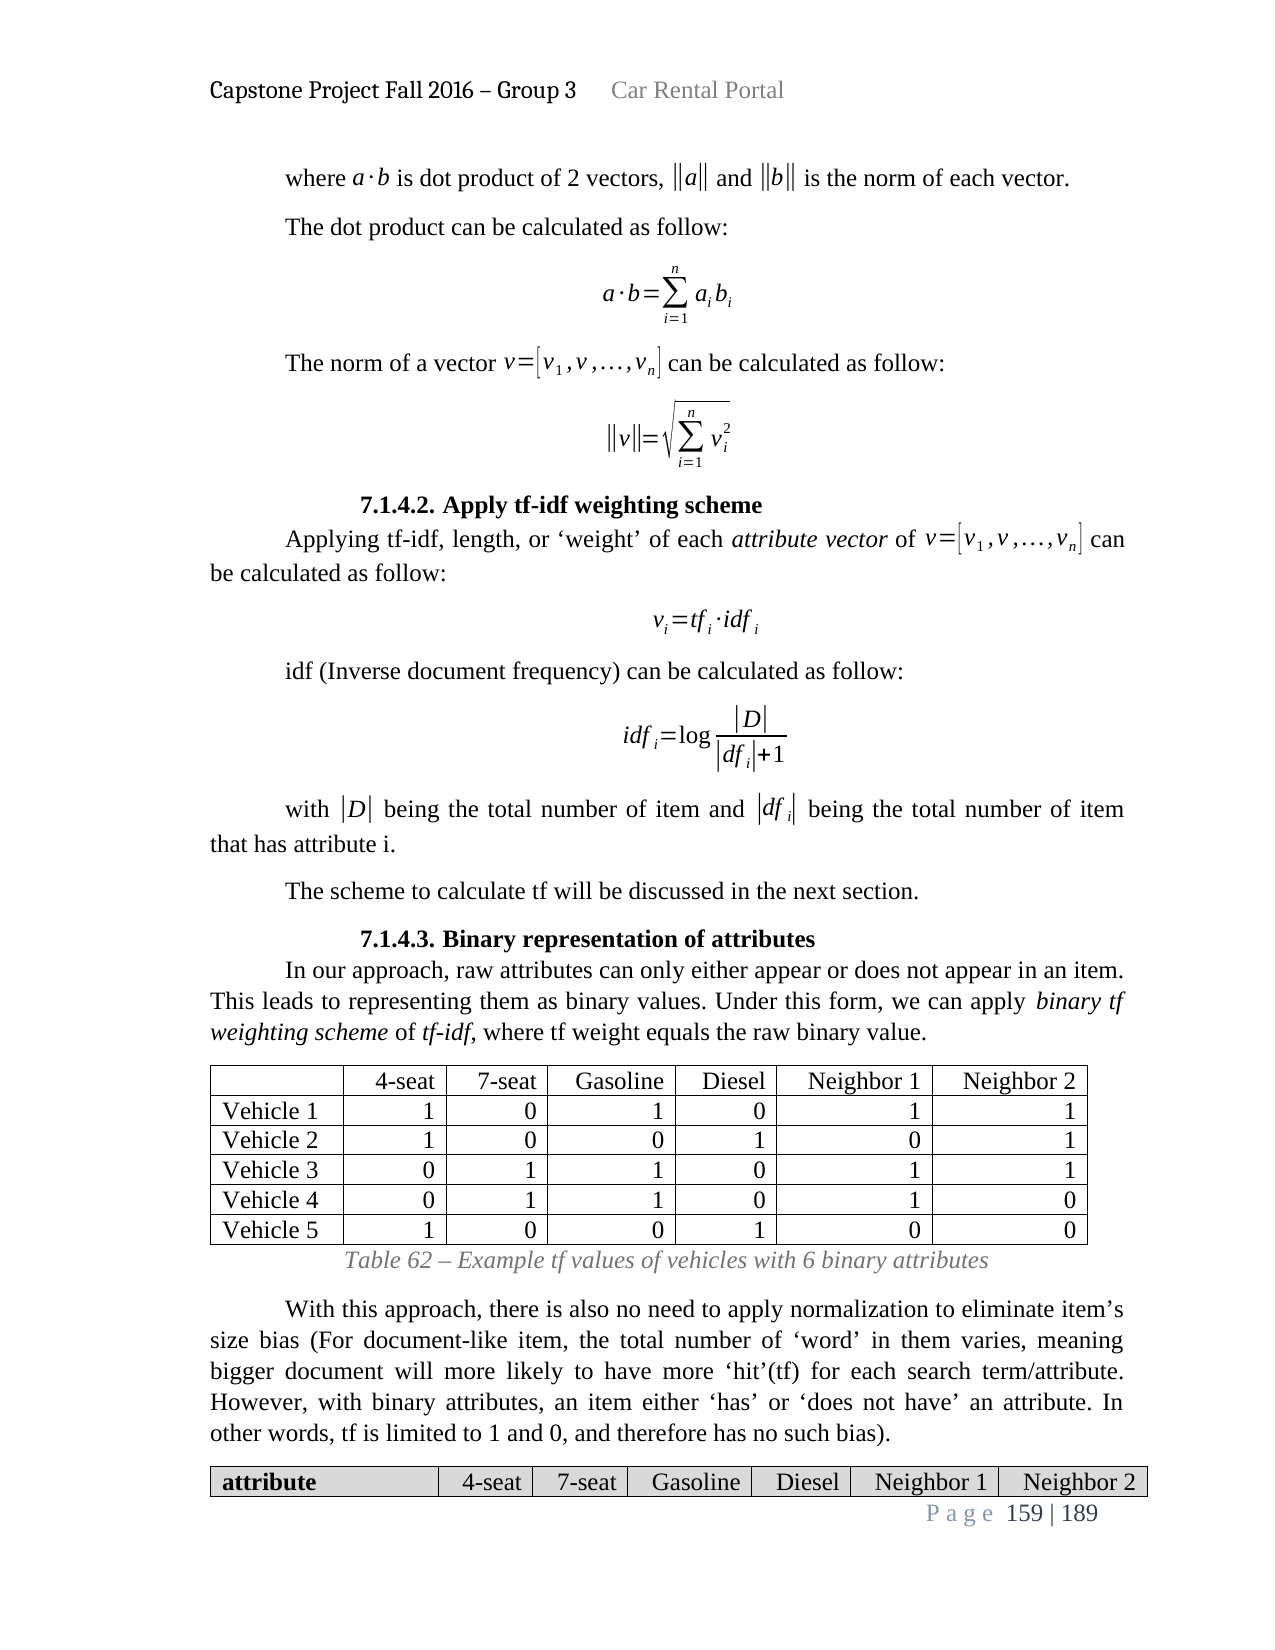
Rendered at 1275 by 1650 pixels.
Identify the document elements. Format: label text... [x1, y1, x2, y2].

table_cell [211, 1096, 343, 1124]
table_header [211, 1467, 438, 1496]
subtitle Apply tf-idf weighting scheme [360, 490, 1125, 519]
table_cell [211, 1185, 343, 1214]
text where is dot product of 2 vectors, and is the norm of each vector. [210, 162, 1125, 193]
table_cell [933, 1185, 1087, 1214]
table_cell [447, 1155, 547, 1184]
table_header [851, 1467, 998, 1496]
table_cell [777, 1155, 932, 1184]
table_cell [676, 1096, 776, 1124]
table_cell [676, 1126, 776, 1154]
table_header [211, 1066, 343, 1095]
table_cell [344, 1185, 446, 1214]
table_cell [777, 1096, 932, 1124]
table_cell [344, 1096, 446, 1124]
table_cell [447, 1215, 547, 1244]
subtitle Binary representation of attributes [360, 924, 1125, 953]
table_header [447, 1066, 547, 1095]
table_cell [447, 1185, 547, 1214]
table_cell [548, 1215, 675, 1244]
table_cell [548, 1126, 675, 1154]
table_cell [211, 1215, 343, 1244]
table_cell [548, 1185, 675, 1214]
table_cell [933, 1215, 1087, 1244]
text with being the total number of item and being the total number of item that has attribute i. [210, 792, 1125, 857]
text In our approach, raw attributes can only either appear or does not appear in an item. This leads to representing them as binary values. Under this form, we can apply binary tf weighting scheme of tf-idf, where tf weight equals the raw binary value. [210, 955, 1125, 1046]
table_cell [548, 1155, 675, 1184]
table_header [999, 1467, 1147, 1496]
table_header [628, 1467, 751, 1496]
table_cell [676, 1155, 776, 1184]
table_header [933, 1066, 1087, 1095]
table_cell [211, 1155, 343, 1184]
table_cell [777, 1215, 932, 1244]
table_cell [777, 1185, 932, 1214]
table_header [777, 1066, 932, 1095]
text With this approach, there is also no need to apply normalization to eliminate item’s size bias (For document-like item, the total number of ‘word’ in them varies, meaning bigger document will more likely to have more ‘hit’(tf) for each search term/attribute. However, with binary attributes, an item either ‘has’ or ‘does not have’ an attribute. In other words, tf is limited to 1 and 0, and therefore has no such bias). [210, 1294, 1125, 1447]
text The dot product can be calculated as follow: [210, 212, 1125, 240]
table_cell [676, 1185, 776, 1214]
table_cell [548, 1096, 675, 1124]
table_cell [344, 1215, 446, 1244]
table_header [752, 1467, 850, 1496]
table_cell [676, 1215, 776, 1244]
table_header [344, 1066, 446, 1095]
text The norm of a vector can be calculated as follow: [210, 346, 1125, 380]
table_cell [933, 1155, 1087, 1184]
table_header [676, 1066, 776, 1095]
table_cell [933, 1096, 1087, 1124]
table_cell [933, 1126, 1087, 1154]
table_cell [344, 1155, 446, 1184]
text Applying tf-idf, length, or ‘weight’ of each attribute vector of can be calculated as follow: [210, 521, 1125, 587]
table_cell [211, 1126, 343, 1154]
text Table 62 – Example tf values of vehicles with 6 binary attributes [210, 1245, 1125, 1273]
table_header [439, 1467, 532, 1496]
text idf (Inverse document frequency) can be calculated as follow: [210, 656, 1125, 685]
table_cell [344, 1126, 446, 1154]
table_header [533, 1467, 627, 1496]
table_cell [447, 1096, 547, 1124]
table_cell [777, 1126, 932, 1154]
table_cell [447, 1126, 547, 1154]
text The scheme to calculate tf will be discussed in the next section. [210, 876, 1125, 905]
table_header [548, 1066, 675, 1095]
